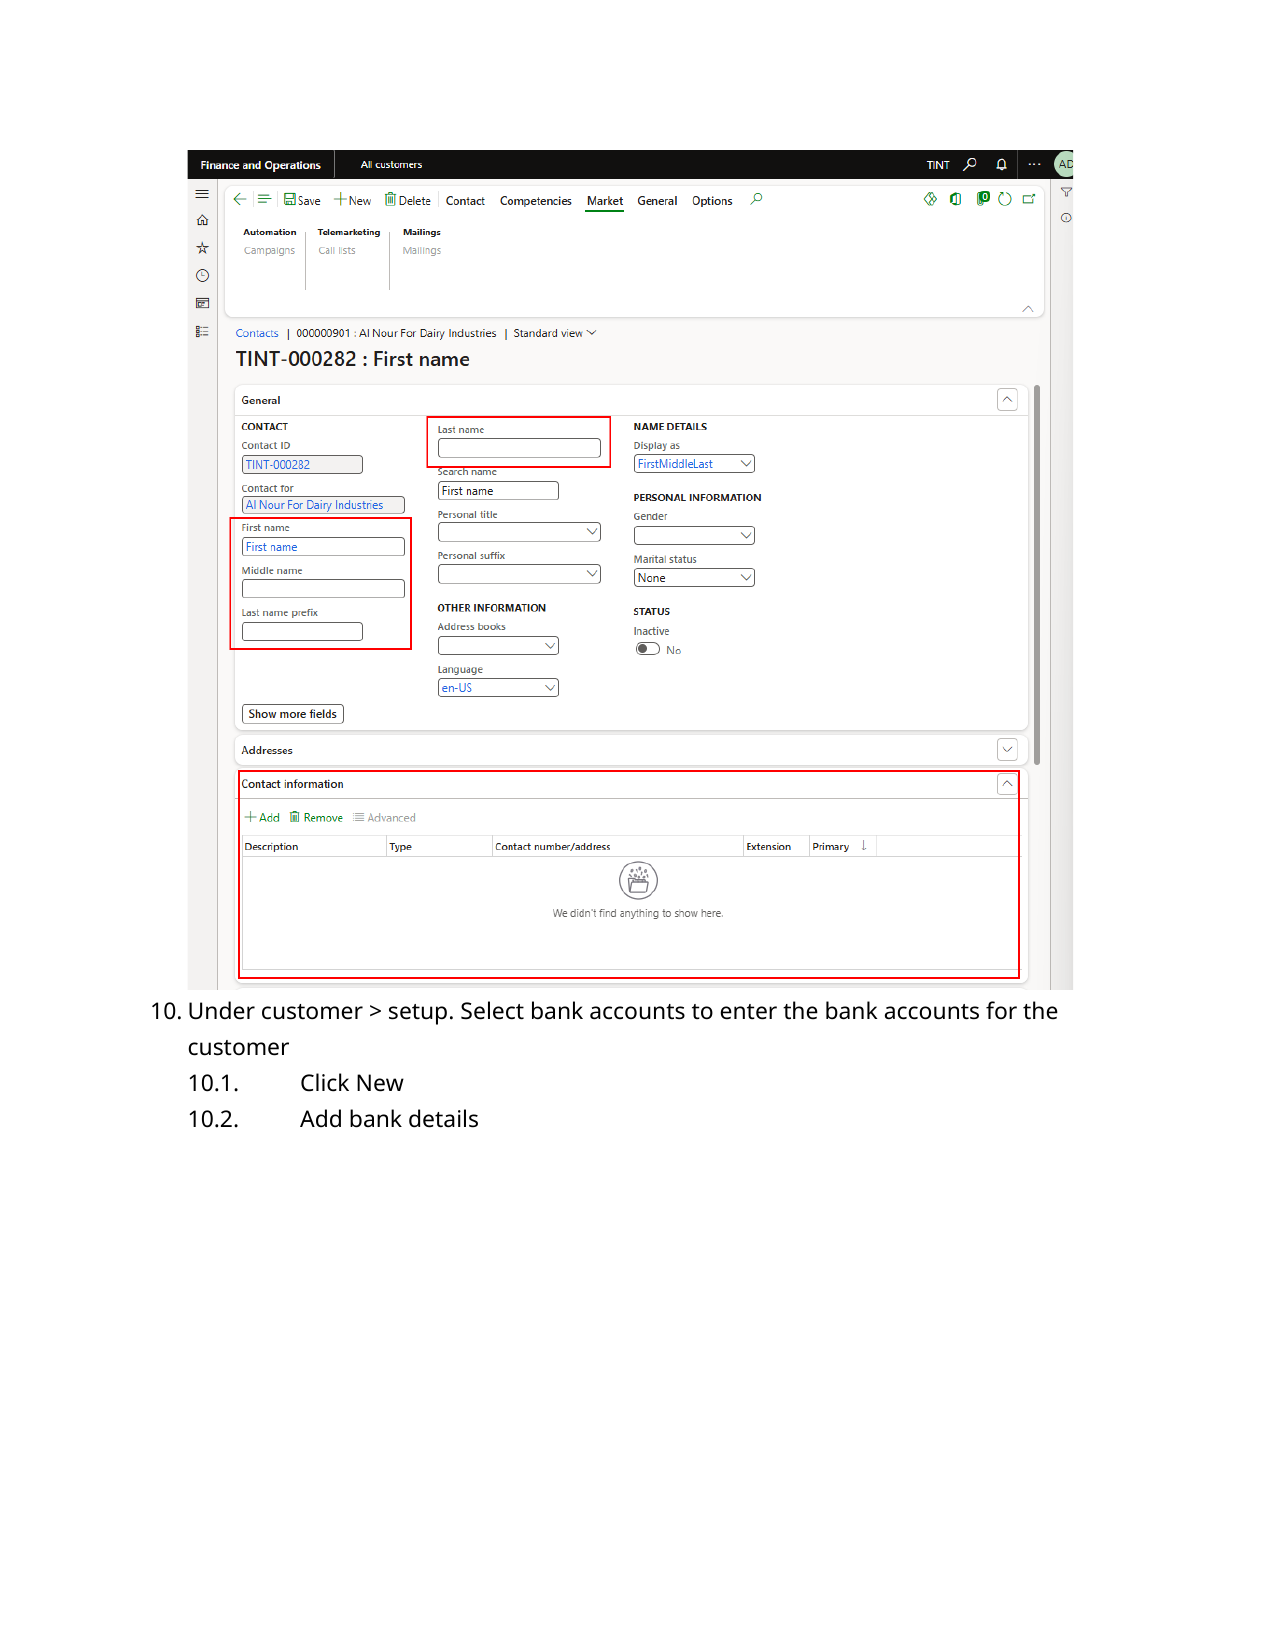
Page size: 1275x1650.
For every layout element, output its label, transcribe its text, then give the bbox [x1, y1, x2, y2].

picture [187, 150, 1074, 990]
list Add bank details [187, 1102, 1140, 1134]
list Click New [187, 1067, 1140, 1098]
list Under customer > setup. Select bank accounts to enter the bank accounts for the customer [150, 995, 1140, 1062]
